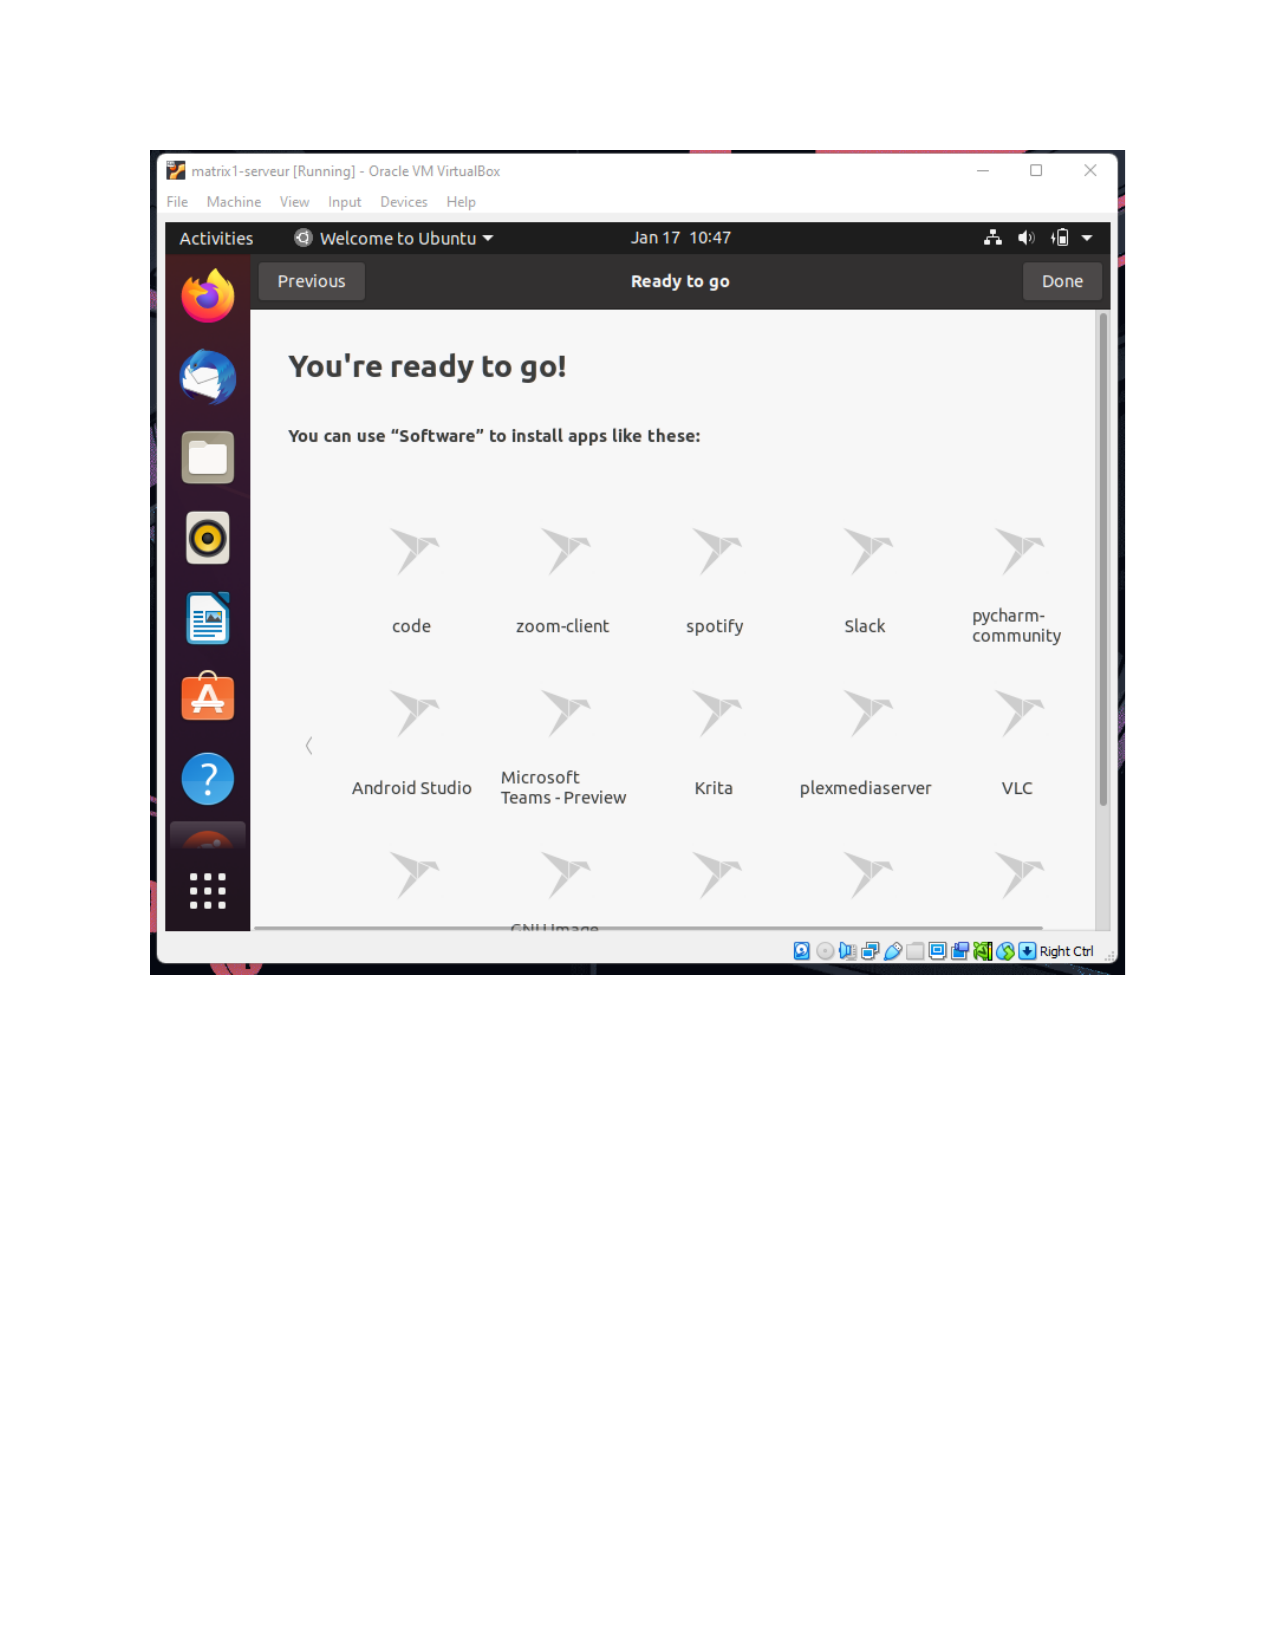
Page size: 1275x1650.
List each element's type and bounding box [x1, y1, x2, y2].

picture [150, 150, 1125, 975]
